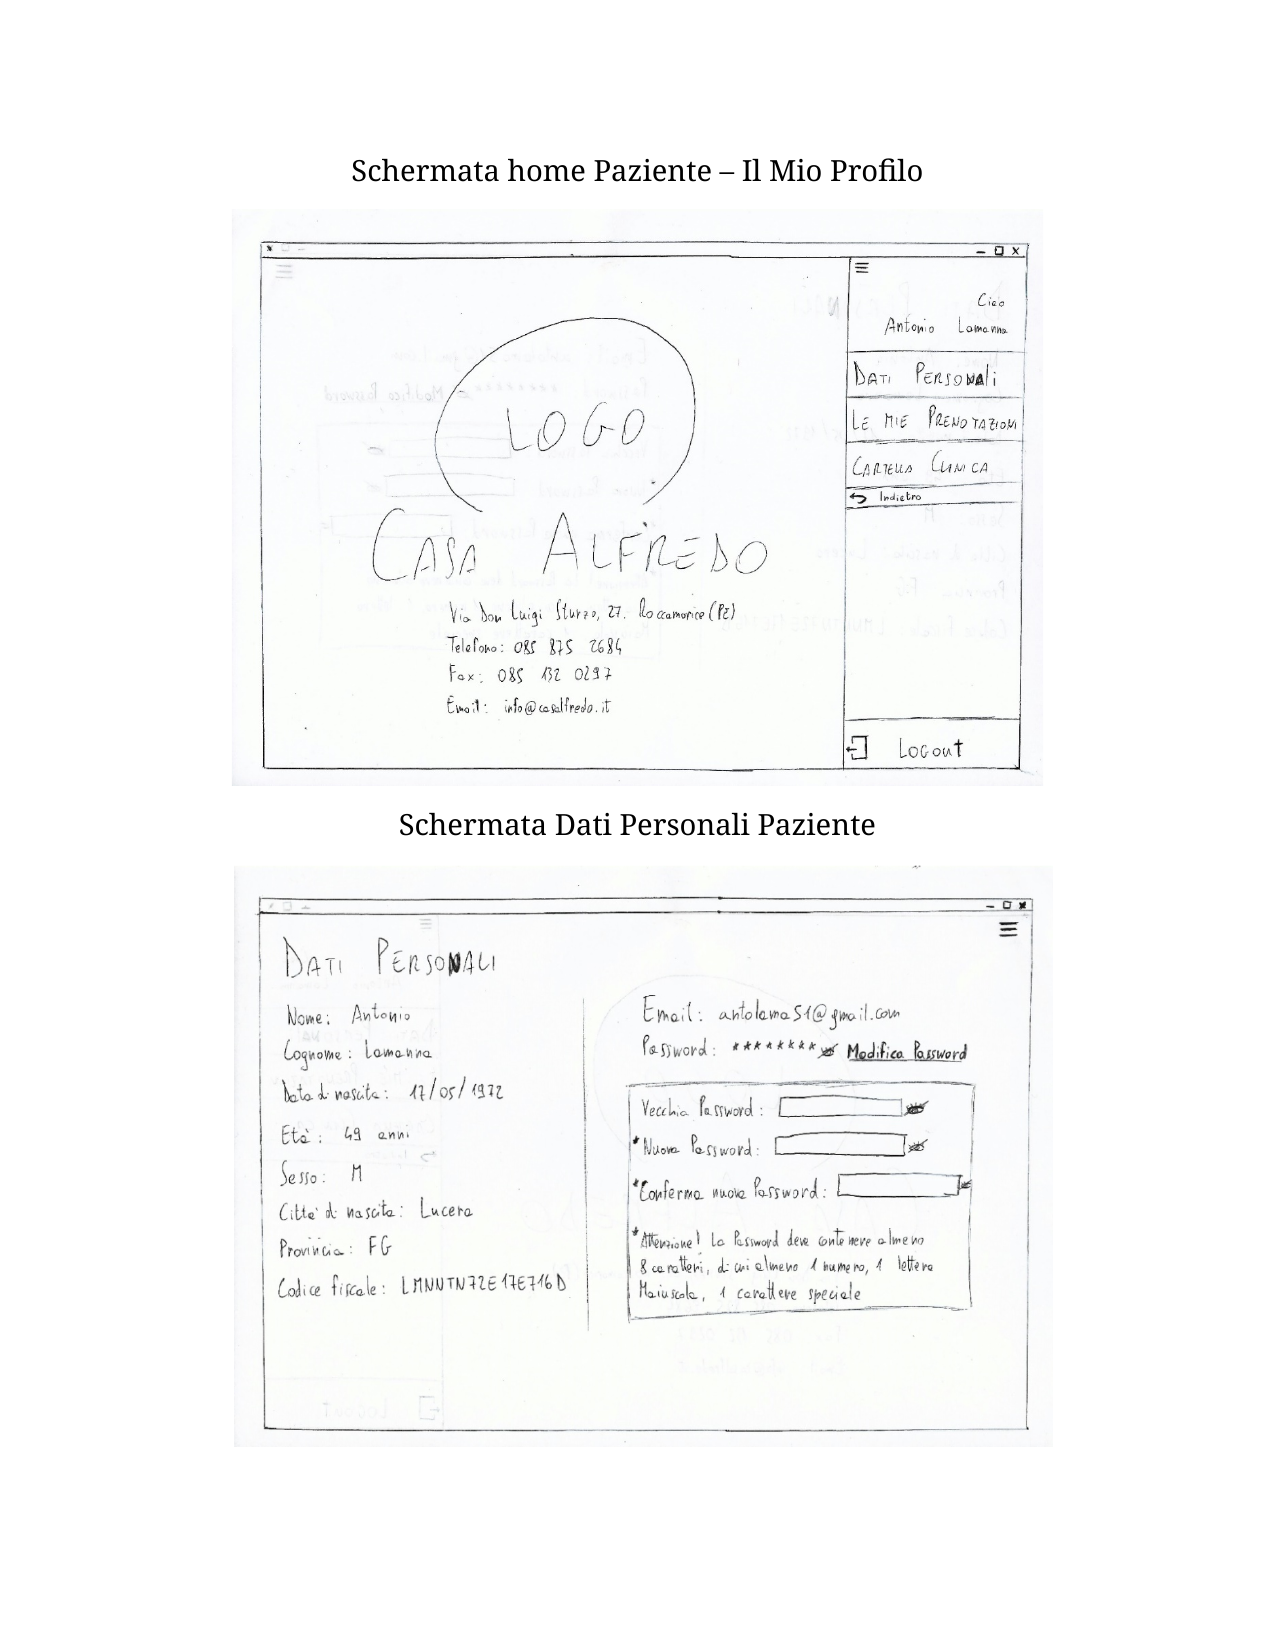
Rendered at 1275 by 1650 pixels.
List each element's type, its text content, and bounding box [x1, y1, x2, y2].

text Schermata Dati Personali Paziente [150, 804, 1125, 844]
text Schermata home Paziente – Il Mio Profilo [150, 150, 1125, 190]
picture [235, 866, 1052, 1447]
picture [231, 209, 1044, 786]
